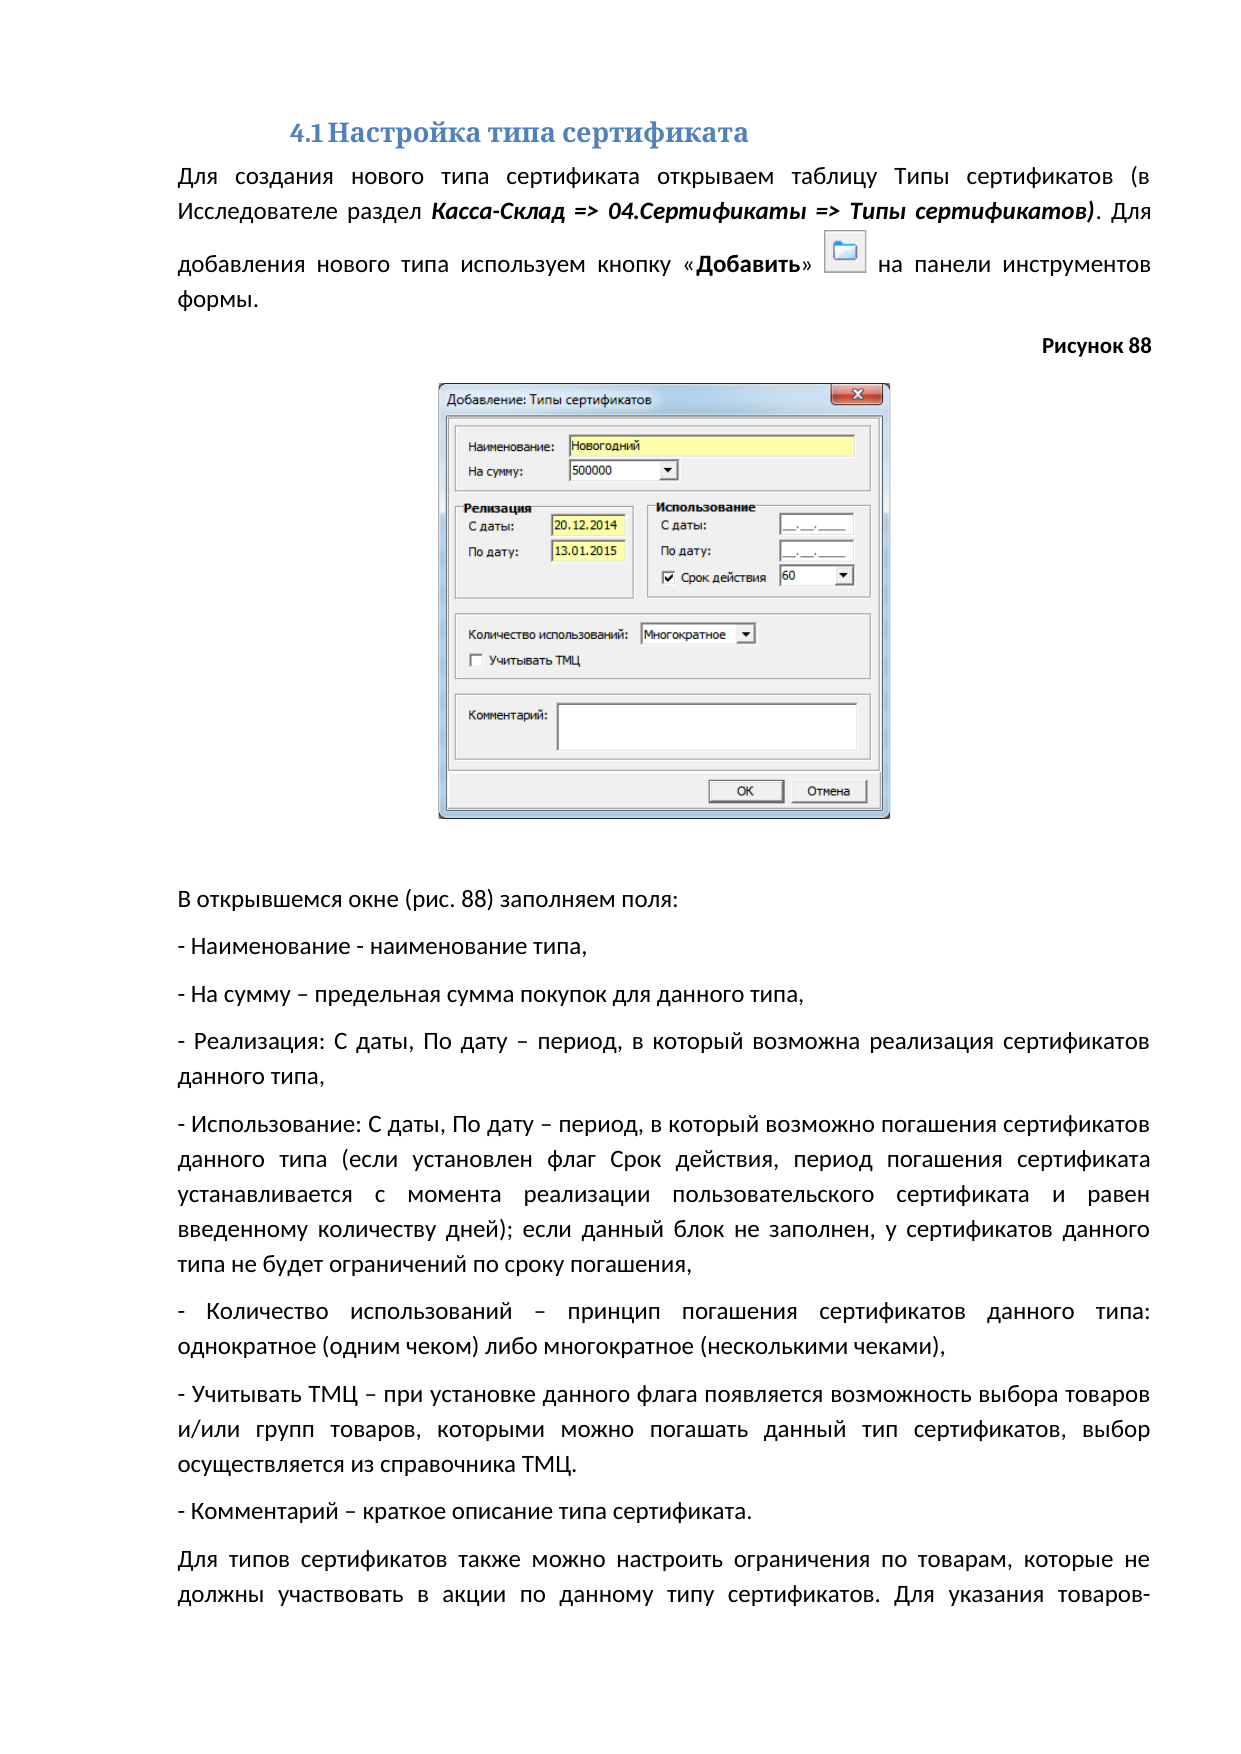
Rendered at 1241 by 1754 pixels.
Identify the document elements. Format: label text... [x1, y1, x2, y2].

text - Количество использований – принцип погашения сертификатов данного типа: однократное (одним чеком) либо многократное (несколькими чеками), [177, 1295, 1152, 1361]
text В открывшемся окне (рис. 88) заполняем поля: [177, 883, 1152, 913]
text - Учитывать ТМЦ – при установке данного флага появляется возможность выбора товаров и/или групп товаров, которыми можно погашать данный тип сертификатов, выбор осуществляется из справочника ТМЦ. [177, 1378, 1152, 1478]
picture [824, 230, 867, 273]
text Рисунок 88 [177, 331, 1152, 359]
picture [438, 383, 891, 819]
text - Комментарий – краткое описание типа сертификата. [177, 1495, 1152, 1526]
text - На сумму – предельная сумма покупок для данного типа, [177, 978, 1152, 1008]
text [177, 1543, 1152, 1608]
text - Наименование - наименование типа, [177, 930, 1152, 961]
subtitle Настройка типа сертификата [290, 118, 1152, 149]
text Для создания нового типа сертификата открываем таблицу Типы сертификатов (в Исследователе раздел Касса-Склад => 04.Сертификаты => Типы сертификатов). Для добавления нового типа используем кнопку «Добавить» на панели инструментов формы. [177, 160, 1152, 314]
text - Реализация: С даты, По дату – период, в который возможна реализация сертификатов данного типа, [177, 1025, 1152, 1091]
text - Использование: С даты, По дату – период, в который возможно погашения сертификатов данного типа (если установлен флаг Срок действия, период погашения сертификата устанавливается с момента реализации пользовательского сертификата и равен введенному количеству дней); если данный блок не заполнен, у сертификатов данного типа не будет ограничений по сроку погашения, [177, 1108, 1152, 1278]
